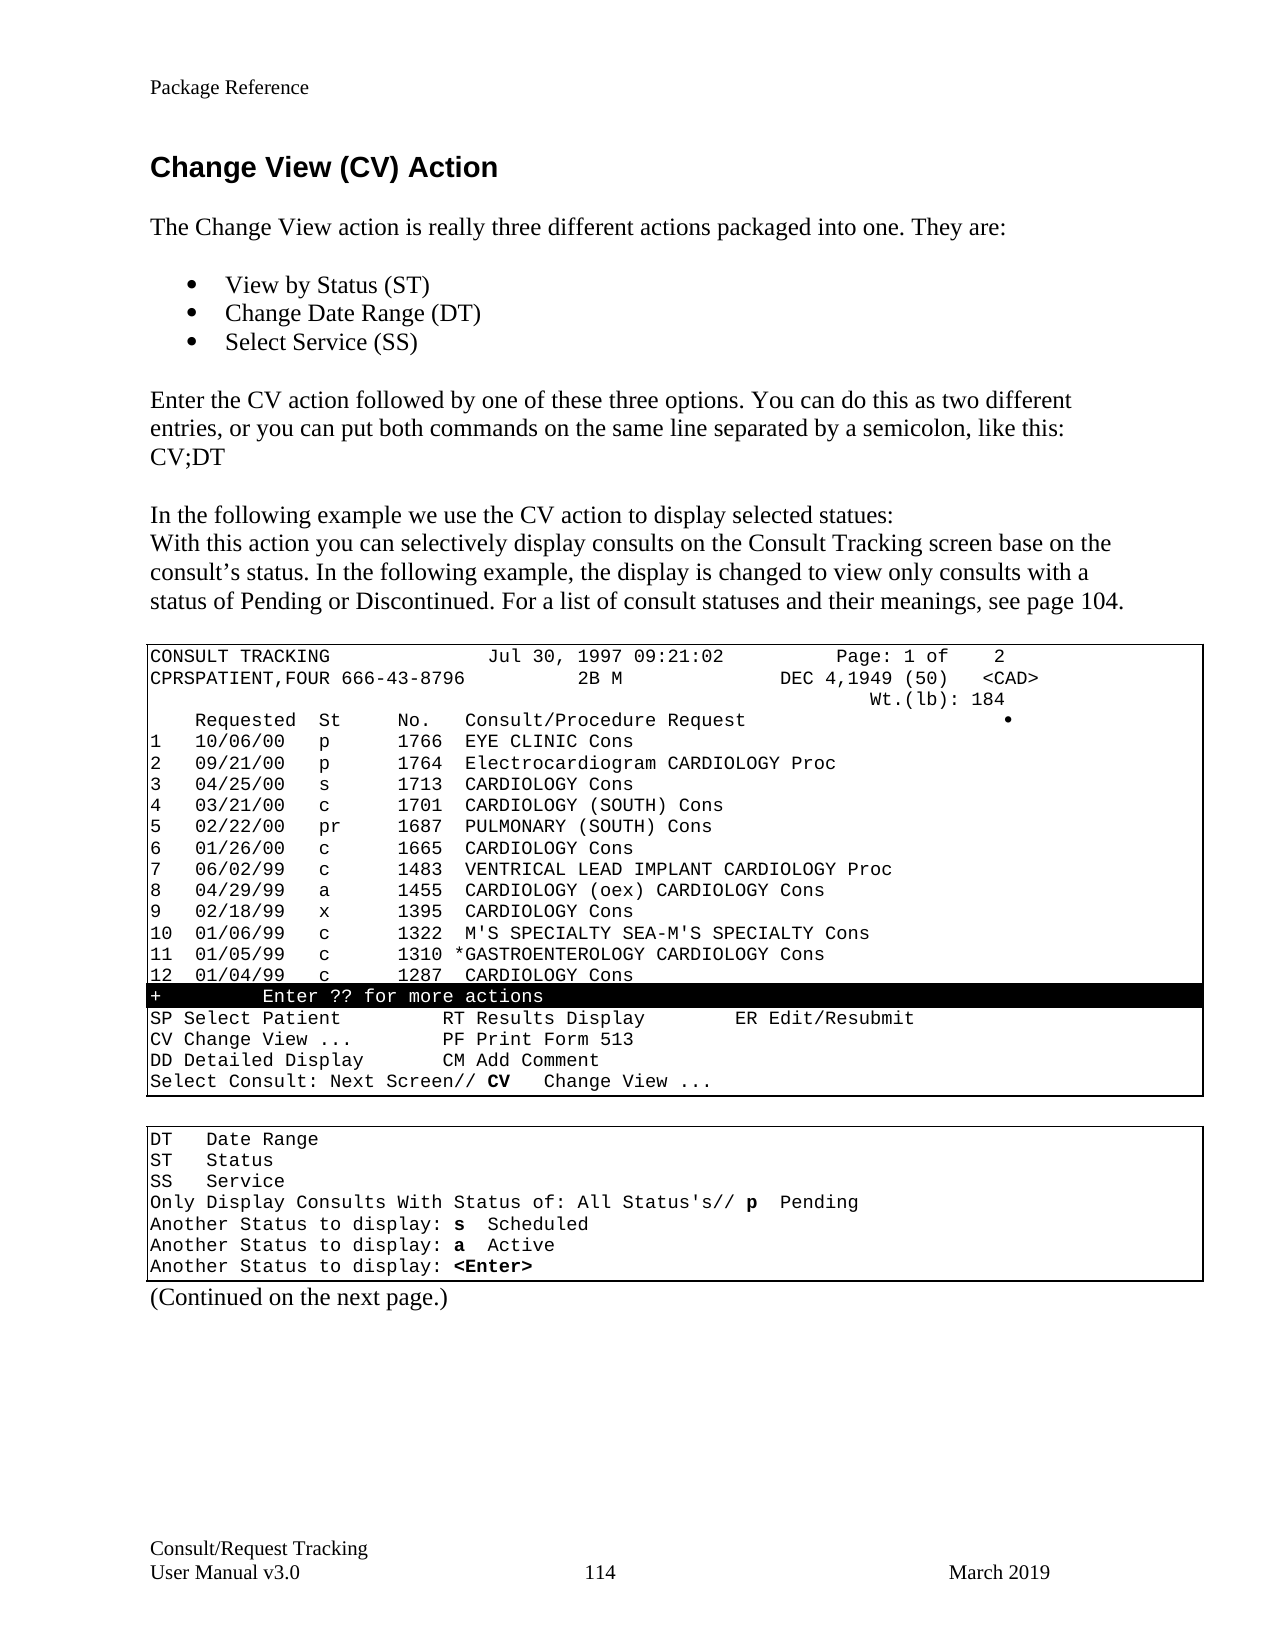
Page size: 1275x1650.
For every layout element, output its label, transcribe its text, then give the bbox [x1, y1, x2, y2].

text 10 01/06/99 c 1322 M'S SPECIALTY SEA-M'S SPECIALTY Cons [148, 920, 1202, 941]
text In the following example we use the CV action to display selected statues: [150, 500, 1125, 528]
list With this action you can selectively display consults on the Consult Tracking screen base on the consult’s status. In the following example, the display is changed to view only consults with a status of Pending or Discontinued. For a list of consult statuses and their meanings, see page 104. [150, 528, 1125, 615]
text 12 01/04/99 c 1287 CARDIOLOGY Cons [148, 962, 1202, 983]
text Wt.(lb): 184 [148, 686, 1202, 707]
text SS Service [148, 1168, 1202, 1189]
text 7 06/02/99 c 1483 VENTRICAL LEAD IMPLANT CARDIOLOGY Proc [148, 856, 1202, 877]
text Another Status to display: s Scheduled [148, 1211, 1202, 1232]
text Select Consult: Next Screen// CV Change View ... [148, 1068, 1202, 1095]
text Another Status to display: <Enter> [148, 1253, 1202, 1280]
text CV Change View ... PF Print Form 513 [148, 1026, 1202, 1047]
text 5 02/22/00 pr 1687 PULMONARY (SOUTH) Cons [148, 813, 1202, 835]
text CPRSPATIENT,FOUR 666-43-8796 2B M DEC 4,1949 (50) <CAD> [148, 665, 1202, 686]
text 1 10/06/00 p 1766 EYE CLINIC Cons [148, 728, 1202, 750]
text Another Status to display: a Active [148, 1232, 1202, 1253]
text 9 02/18/99 x 1395 CARDIOLOGY Cons [148, 898, 1202, 920]
text DT Date Range [148, 1127, 1202, 1147]
text Only Display Consults With Status of: All Status's// p Pending [148, 1189, 1202, 1211]
text 4 03/21/00 c 1701 CARDIOLOGY (SOUTH) Cons [148, 792, 1202, 813]
text SP Select Patient RT Results Display ER Edit/Resubmit [148, 1005, 1202, 1026]
text 11 01/05/99 c 1310 *GASTROENTEROLOGY CARDIOLOGY Cons [148, 941, 1202, 962]
text + Enter ?? for more actions [148, 983, 1202, 1005]
text 3 04/25/00 s 1713 CARDIOLOGY Cons [148, 771, 1202, 792]
text CONSULT TRACKING Jul 30, 1997 09:21:02 Page: 1 of 2 [148, 645, 1202, 665]
list View by Status (ST) [187, 270, 1125, 298]
text ST Status [148, 1147, 1202, 1168]
text Enter the CV action followed by one of these three options. You can do this as two different entries, or you can put both commands on the same line separated by a semicolon, like this: CV;DT [150, 385, 1125, 471]
list Change Date Range (DT) [187, 298, 1125, 327]
list Select Service (SS) [187, 327, 1125, 356]
text 8 04/29/99 a 1455 CARDIOLOGY (oex) CARDIOLOGY Cons [148, 877, 1202, 898]
subtitle Change View (CV) Action [150, 150, 1125, 183]
text 2 09/21/00 p 1764 Electrocardiogram CARDIOLOGY Proc [148, 750, 1202, 771]
text Requested St No. Consult/Procedure Request [148, 707, 1202, 728]
text DD Detailed Display CM Add Comment [148, 1047, 1202, 1068]
text 6 01/26/00 c 1665 CARDIOLOGY Cons [148, 835, 1202, 856]
list The Change View action is really three different actions packaged into one. They are: [150, 212, 1125, 241]
text (Continued on the next page.) [150, 1282, 1125, 1311]
